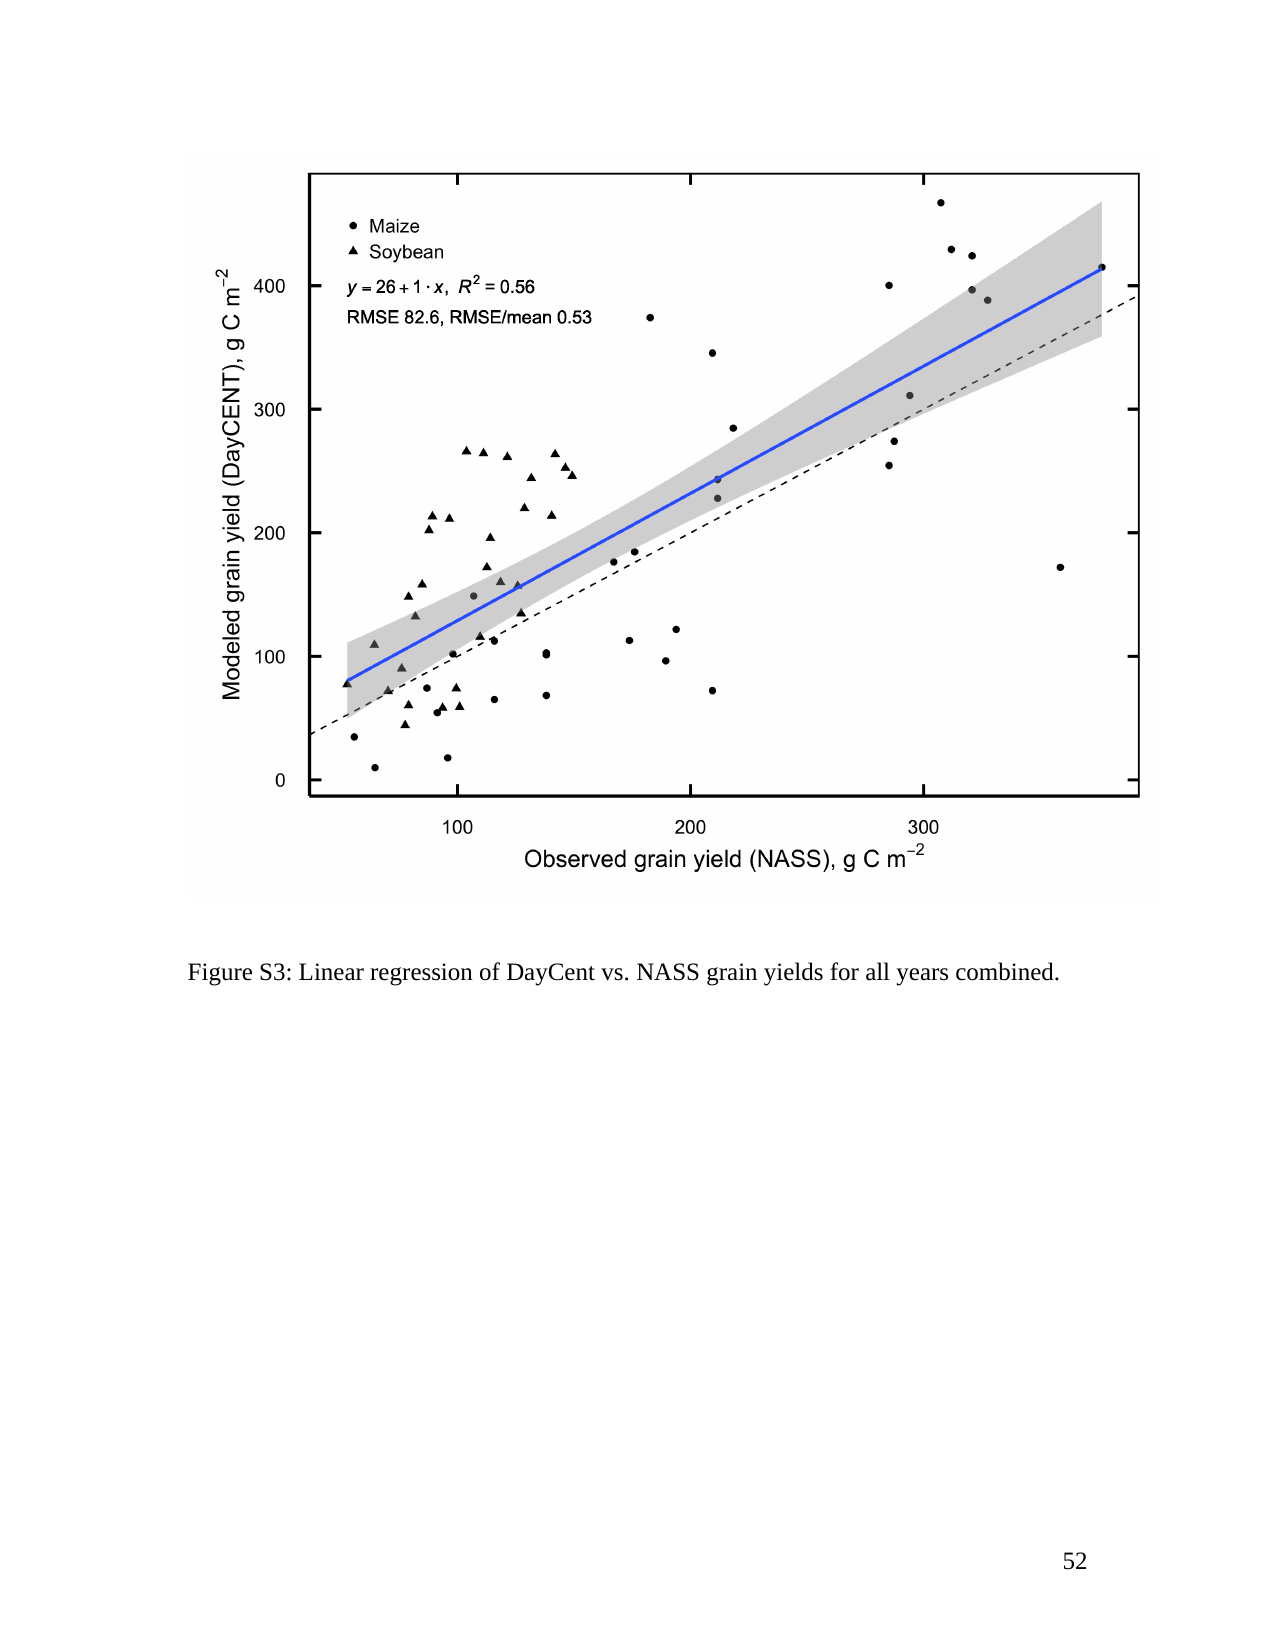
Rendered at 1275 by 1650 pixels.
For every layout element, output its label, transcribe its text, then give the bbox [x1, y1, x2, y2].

picture [187, 150, 1163, 900]
text Figure S3: Linear regression of DayCent vs. NASS grain yields for all years combined. [187, 957, 1087, 986]
